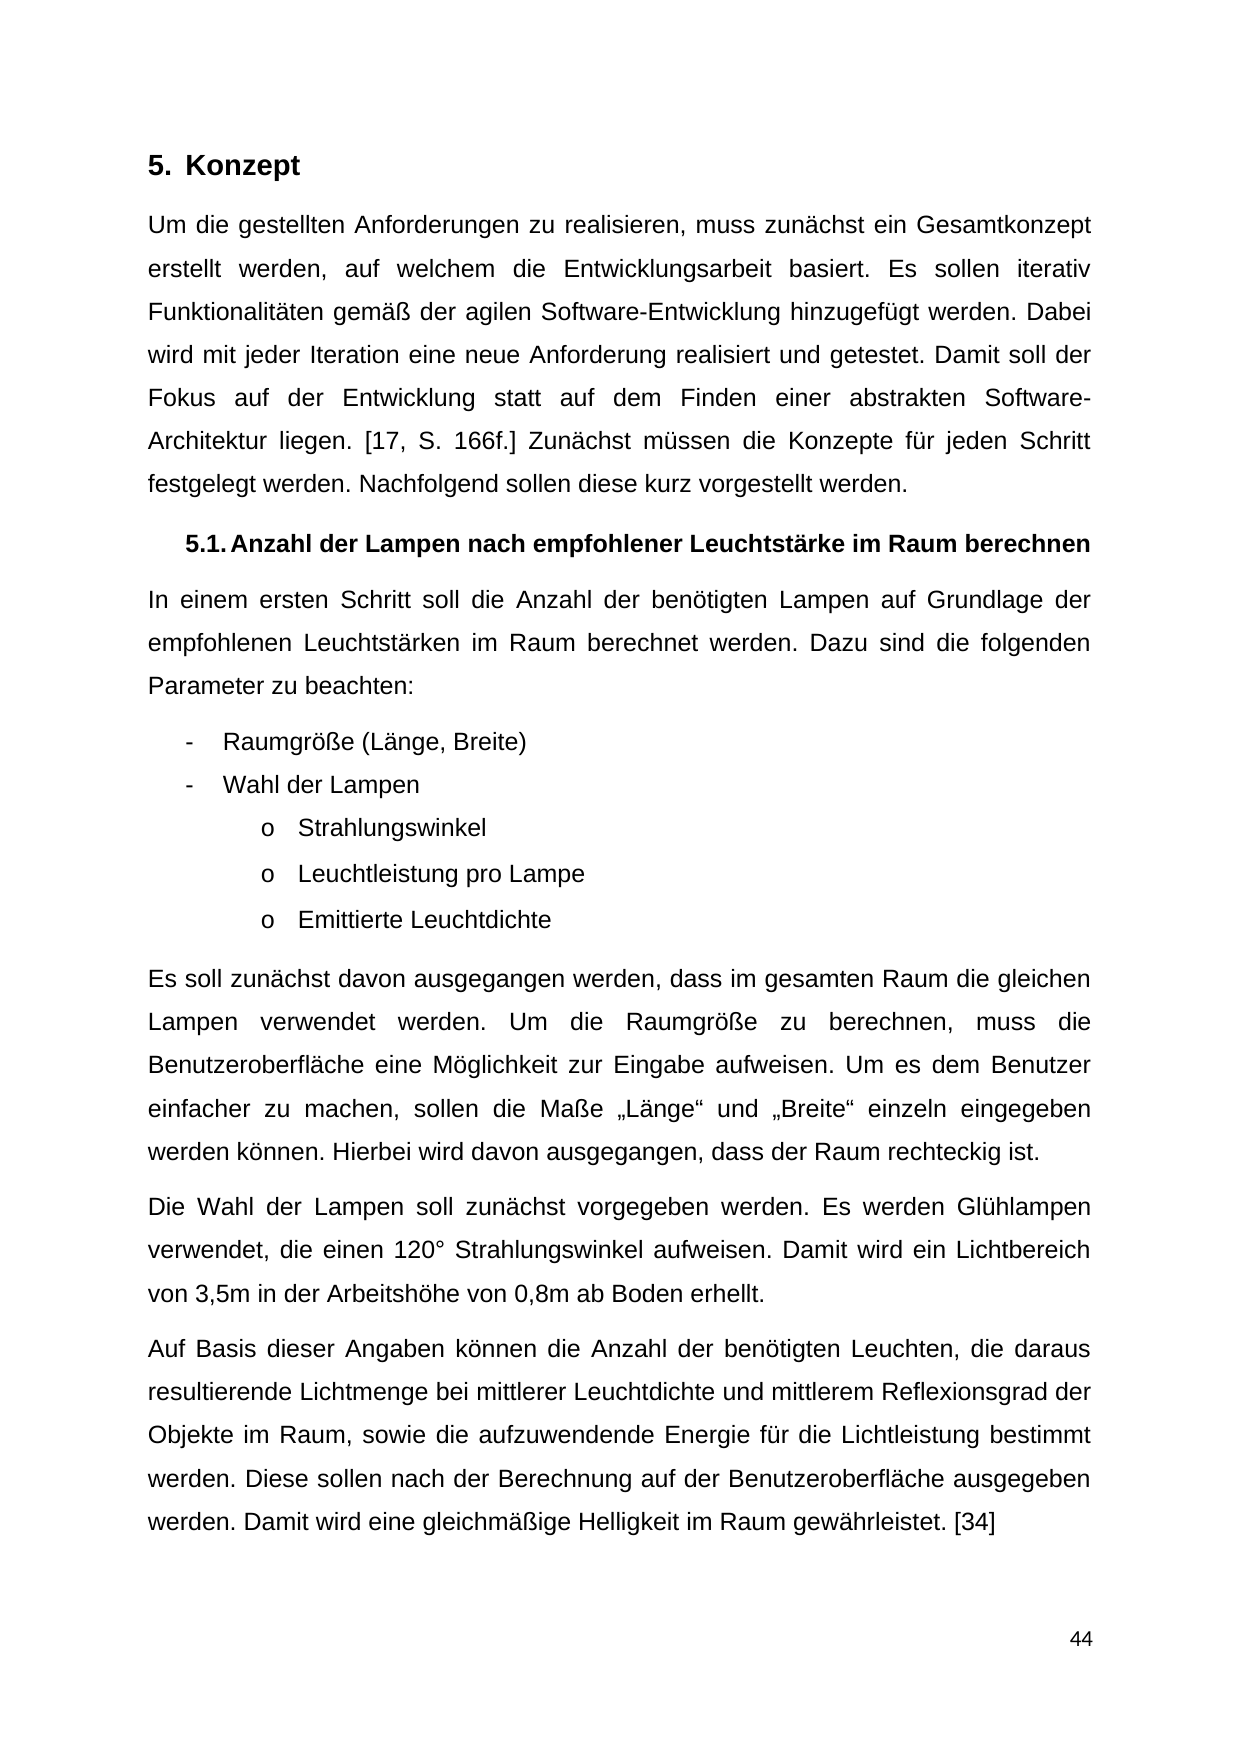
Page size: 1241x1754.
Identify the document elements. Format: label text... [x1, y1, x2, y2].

list Raumgröße (Länge, Breite) [185, 726, 1093, 755]
text Es soll zunächst davon ausgegangen werden, dass im gesamten Raum die gleichen Lampen verwendet werden. Um die Raumgröße zu berechnen, muss die Benutzeroberfläche eine Möglichkeit zur Eingabe aufweisen. Um es dem Benutzer einfacher zu machen, sollen die Maße „Länge“ und „Breite“ einzeln eingegeben werden können. Hierbei wird davon ausgegangen, dass der Raum rechteckig ist. [148, 964, 1093, 1166]
list Emittierte Leuchtdichte [260, 905, 1093, 936]
list Wahl der Lampen [185, 769, 1093, 798]
text Die Wahl der Lampen soll zunächst vorgegeben werden. Es werden Glühlampen verwendet, die einen 120° Strahlungswinkel aufweisen. Damit wird ein Lichtbereich von 3,5m in der Arbeitshöhe von 0,8m ab Boden erhellt. [148, 1192, 1093, 1307]
text Auf Basis dieser Angaben können die Anzahl der benötigten Leuchten, die daraus resultierende Lichtmenge bei mittlerer Leuchtdichte und mittlerem Reflexionsgrad der Objekte im Raum, sowie die aufzuwendende Energie für die Lichtleistung bestimmt werden. Diese sollen nach der Berechnung auf der Benutzeroberfläche ausgegeben werden. Damit wird eine gleichmäßige Helligkeit im Raum gewährleistet. [34] [148, 1334, 1093, 1536]
list Konzept [148, 148, 1093, 181]
text In einem ersten Schritt soll die Anzahl der benötigten Lampen auf Grundlage der empfohlenen Leuchtstärken im Raum berechnet werden. Dazu sind die folgenden Parameter zu beachten: [148, 584, 1093, 699]
list Strahlungswinkel [260, 813, 1093, 844]
list Leuchtleistung pro Lampe [260, 859, 1093, 890]
text Um die gestellten Anforderungen zu realisieren, muss zunächst ein Gesamtkonzept erstellt werden, auf welchem die Entwicklungsarbeit basiert. Es sollen iterativ Funktionalitäten gemäß der agilen Software-Entwicklung hinzugefügt werden. Dabei wird mit jeder Iteration eine neue Anforderung realisiert und getestet. Damit soll der Fokus auf der Entwicklung statt auf dem Finden einer abstrakten Software-Architektur liegen. [17, S. 166f.] Zunächst müssen die Konzepte für jeden Schritt festgelegt werden. Nachfolgend sollen diese kurz vorgestellt werden. [148, 210, 1093, 498]
list Anzahl der Lampen nach empfohlener Leuchtstärke im Raum berechnen [185, 529, 1093, 558]
